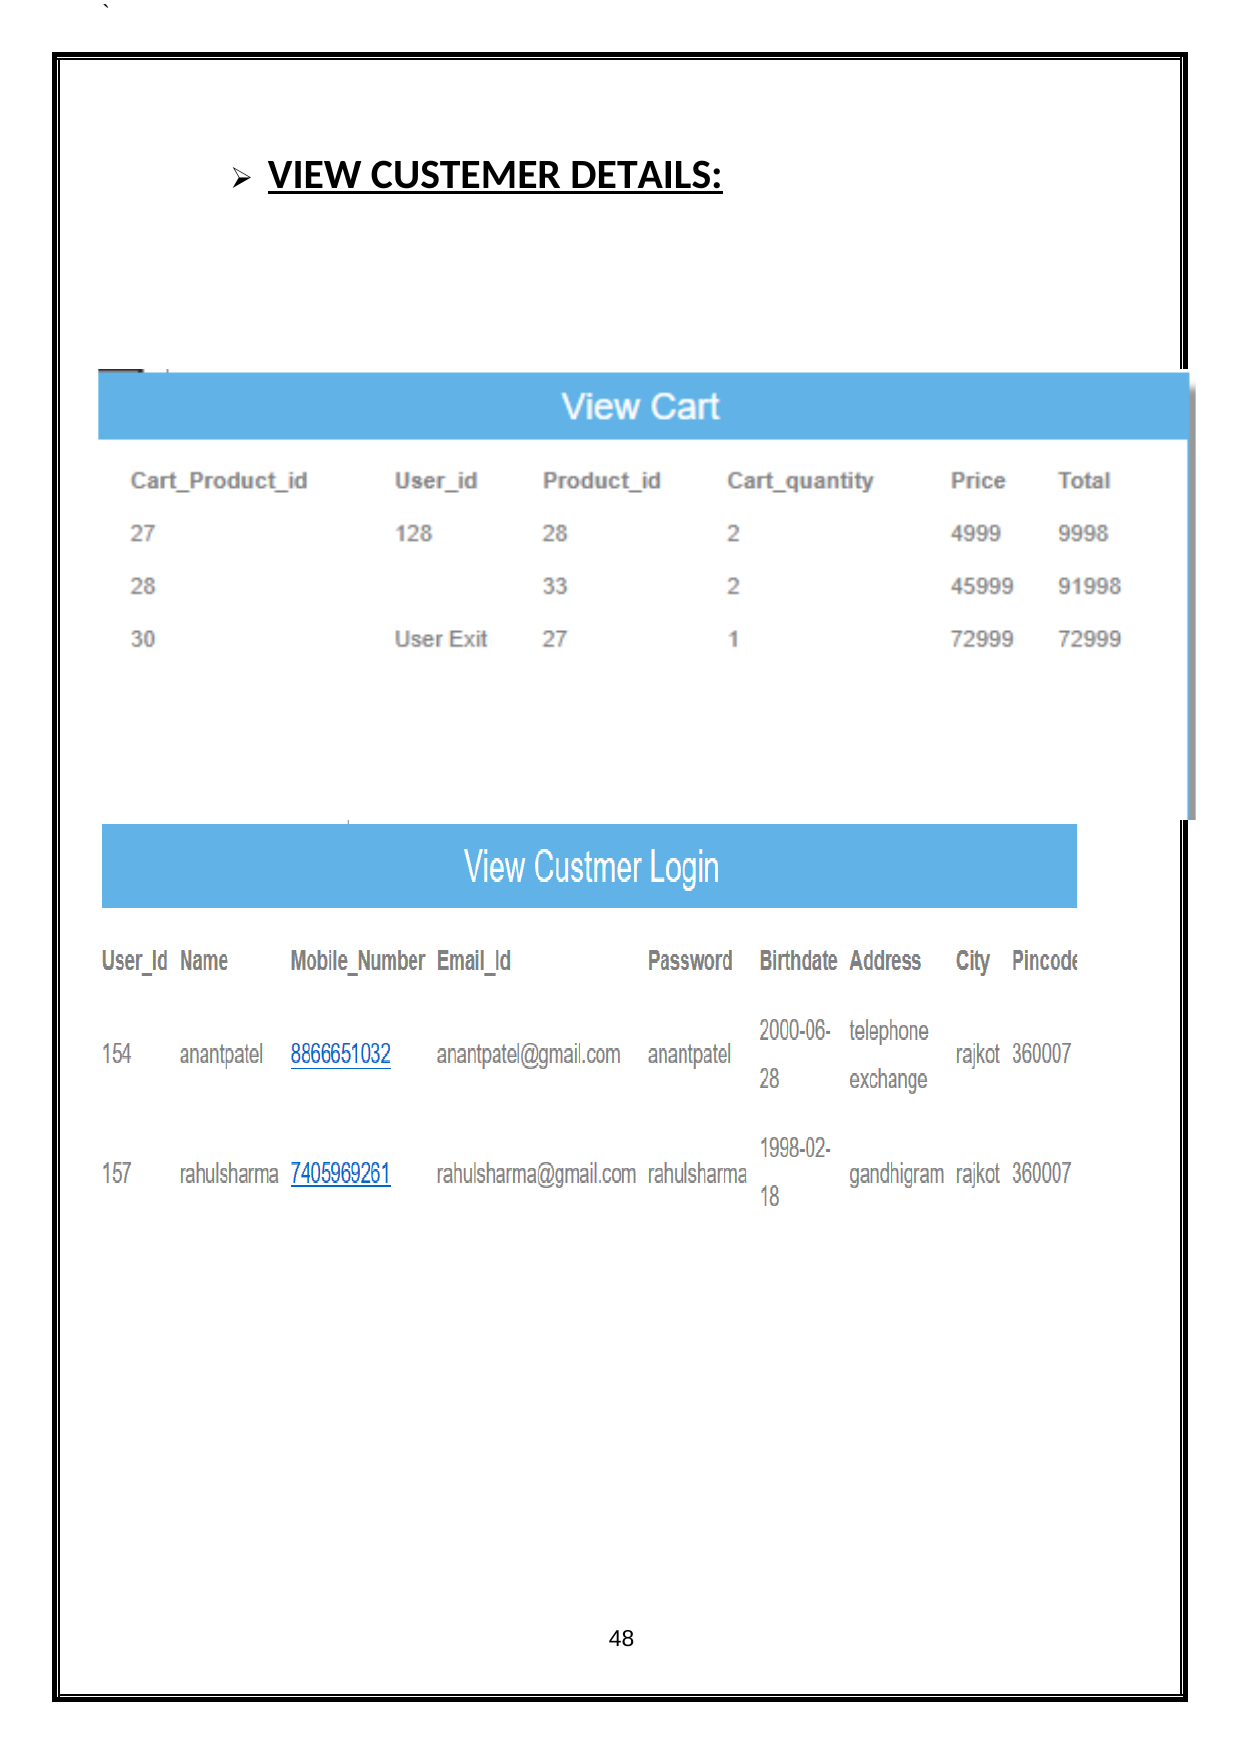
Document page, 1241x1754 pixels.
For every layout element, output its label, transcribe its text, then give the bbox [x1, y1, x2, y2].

picture [98, 369, 1196, 1351]
subtitle VIEW CUSTEMER DETAILS: [230, 148, 1113, 199]
